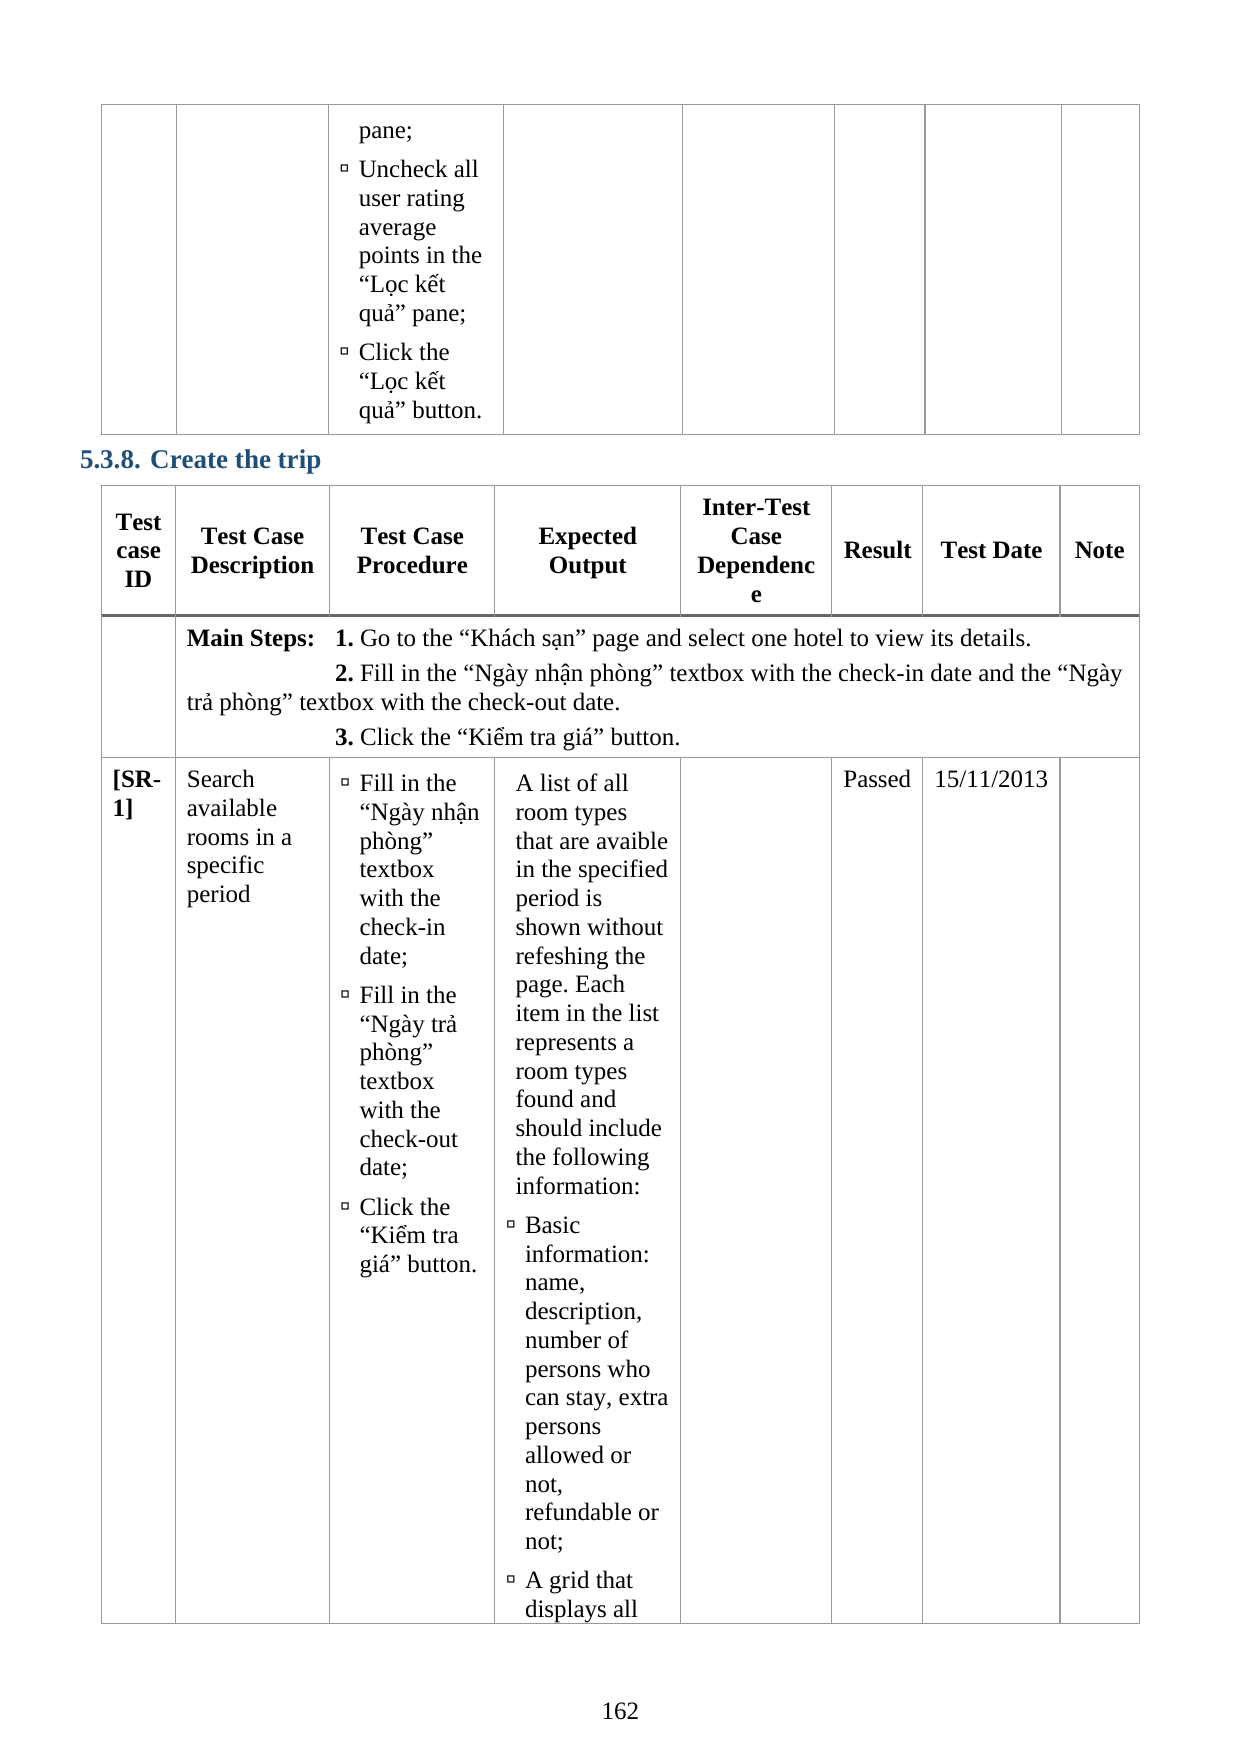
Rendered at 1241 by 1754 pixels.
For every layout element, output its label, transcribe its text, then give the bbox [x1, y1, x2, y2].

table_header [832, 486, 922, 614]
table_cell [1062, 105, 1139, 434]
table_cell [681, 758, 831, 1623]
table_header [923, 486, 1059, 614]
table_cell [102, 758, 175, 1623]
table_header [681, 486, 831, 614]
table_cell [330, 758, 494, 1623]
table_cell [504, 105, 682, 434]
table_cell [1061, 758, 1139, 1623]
subtitle Create the trip [141, 443, 1128, 474]
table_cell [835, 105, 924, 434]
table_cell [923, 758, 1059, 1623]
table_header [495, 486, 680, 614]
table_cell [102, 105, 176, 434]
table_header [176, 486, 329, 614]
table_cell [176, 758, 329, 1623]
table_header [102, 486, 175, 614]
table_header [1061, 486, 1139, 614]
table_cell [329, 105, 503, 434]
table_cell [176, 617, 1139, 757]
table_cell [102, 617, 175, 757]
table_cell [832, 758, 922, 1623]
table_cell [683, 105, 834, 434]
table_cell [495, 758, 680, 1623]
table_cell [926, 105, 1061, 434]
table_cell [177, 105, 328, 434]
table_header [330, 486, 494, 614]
